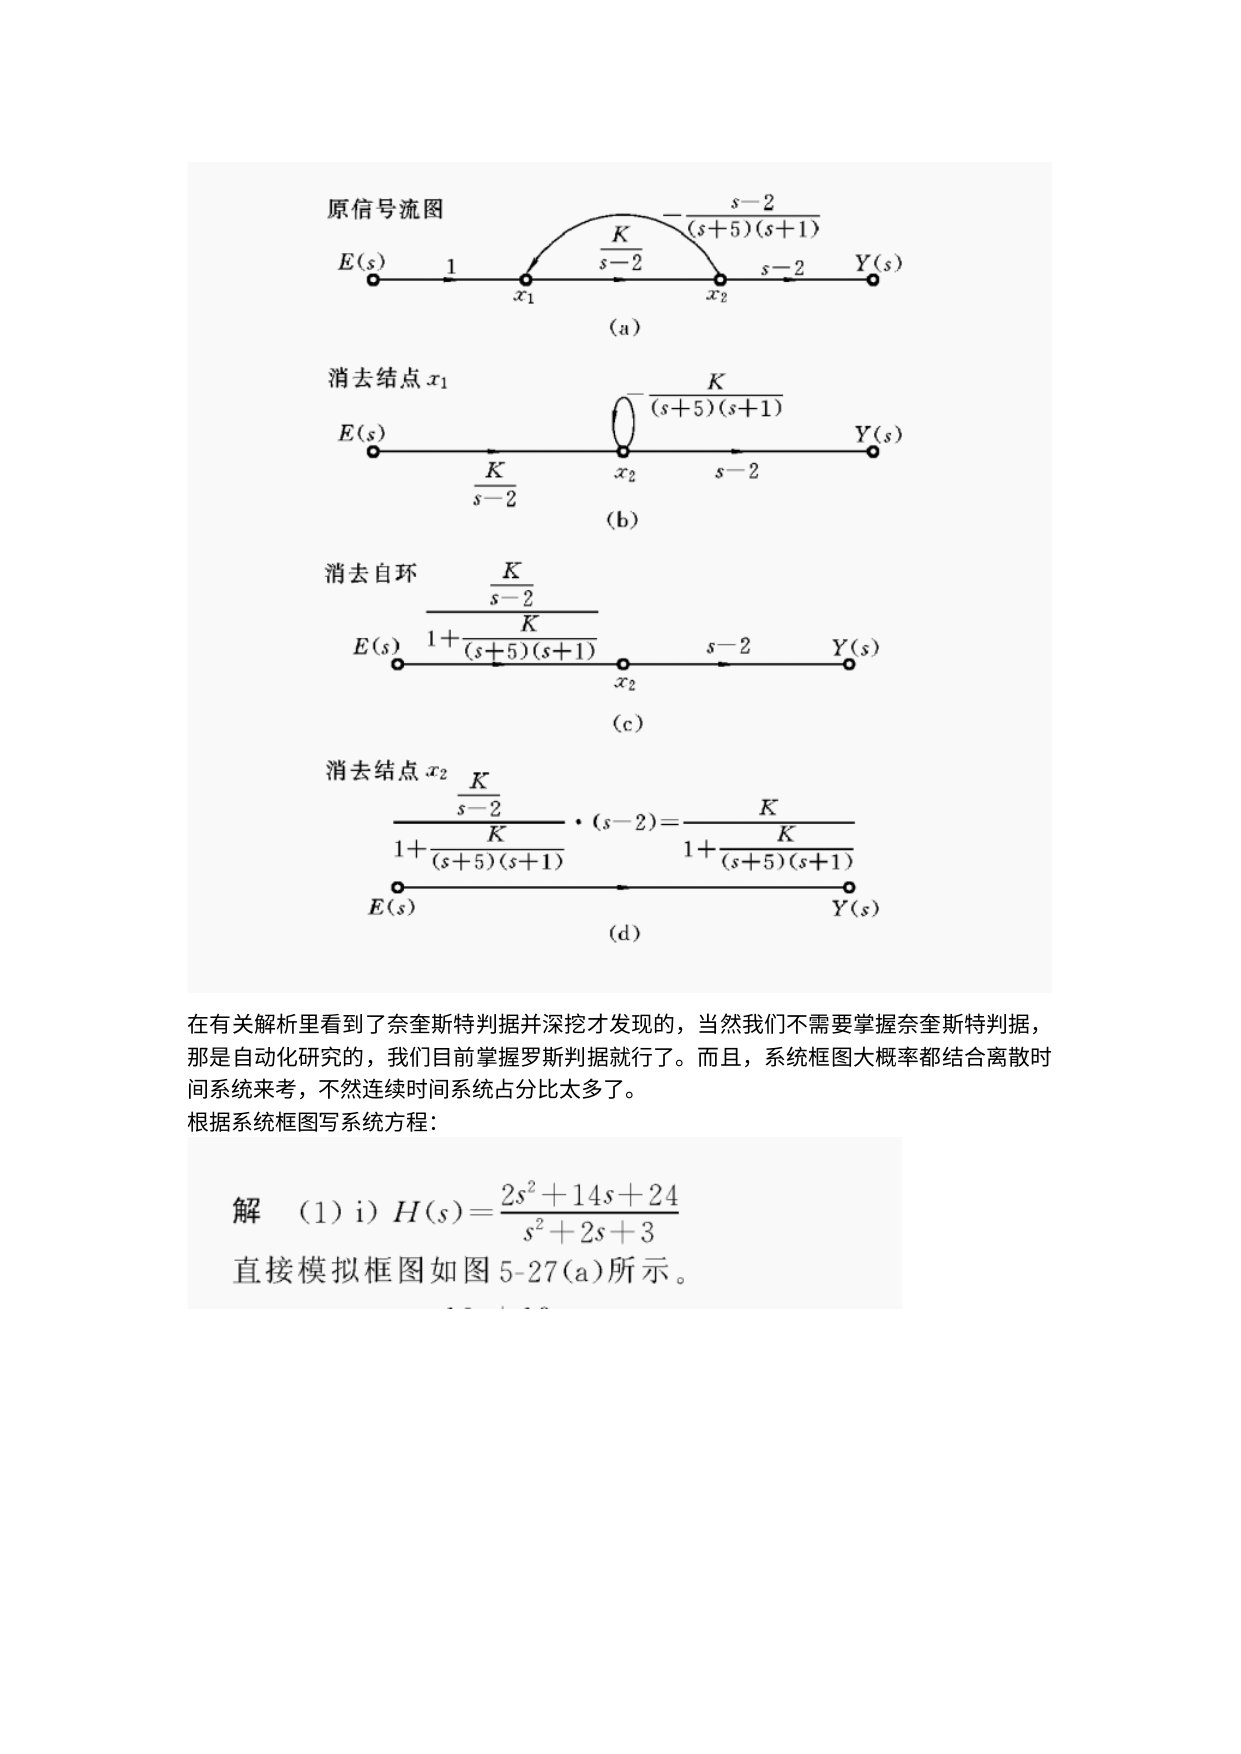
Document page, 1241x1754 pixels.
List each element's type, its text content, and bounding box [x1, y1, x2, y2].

list 根据系统框图写系统方程： [187, 1104, 1053, 1137]
picture [187, 1137, 903, 1309]
list 在有关解析里看到了奈奎斯特判据并深挖才发现的，当然我们不需要掌握奈奎斯特判据，那是自动化研究的，我们目前掌握罗斯判据就行了。而且，系统框图大概率都结合离散时间系统来考，不然连续时间系统占分比太多了。 [187, 993, 1053, 1104]
picture [187, 162, 1053, 993]
